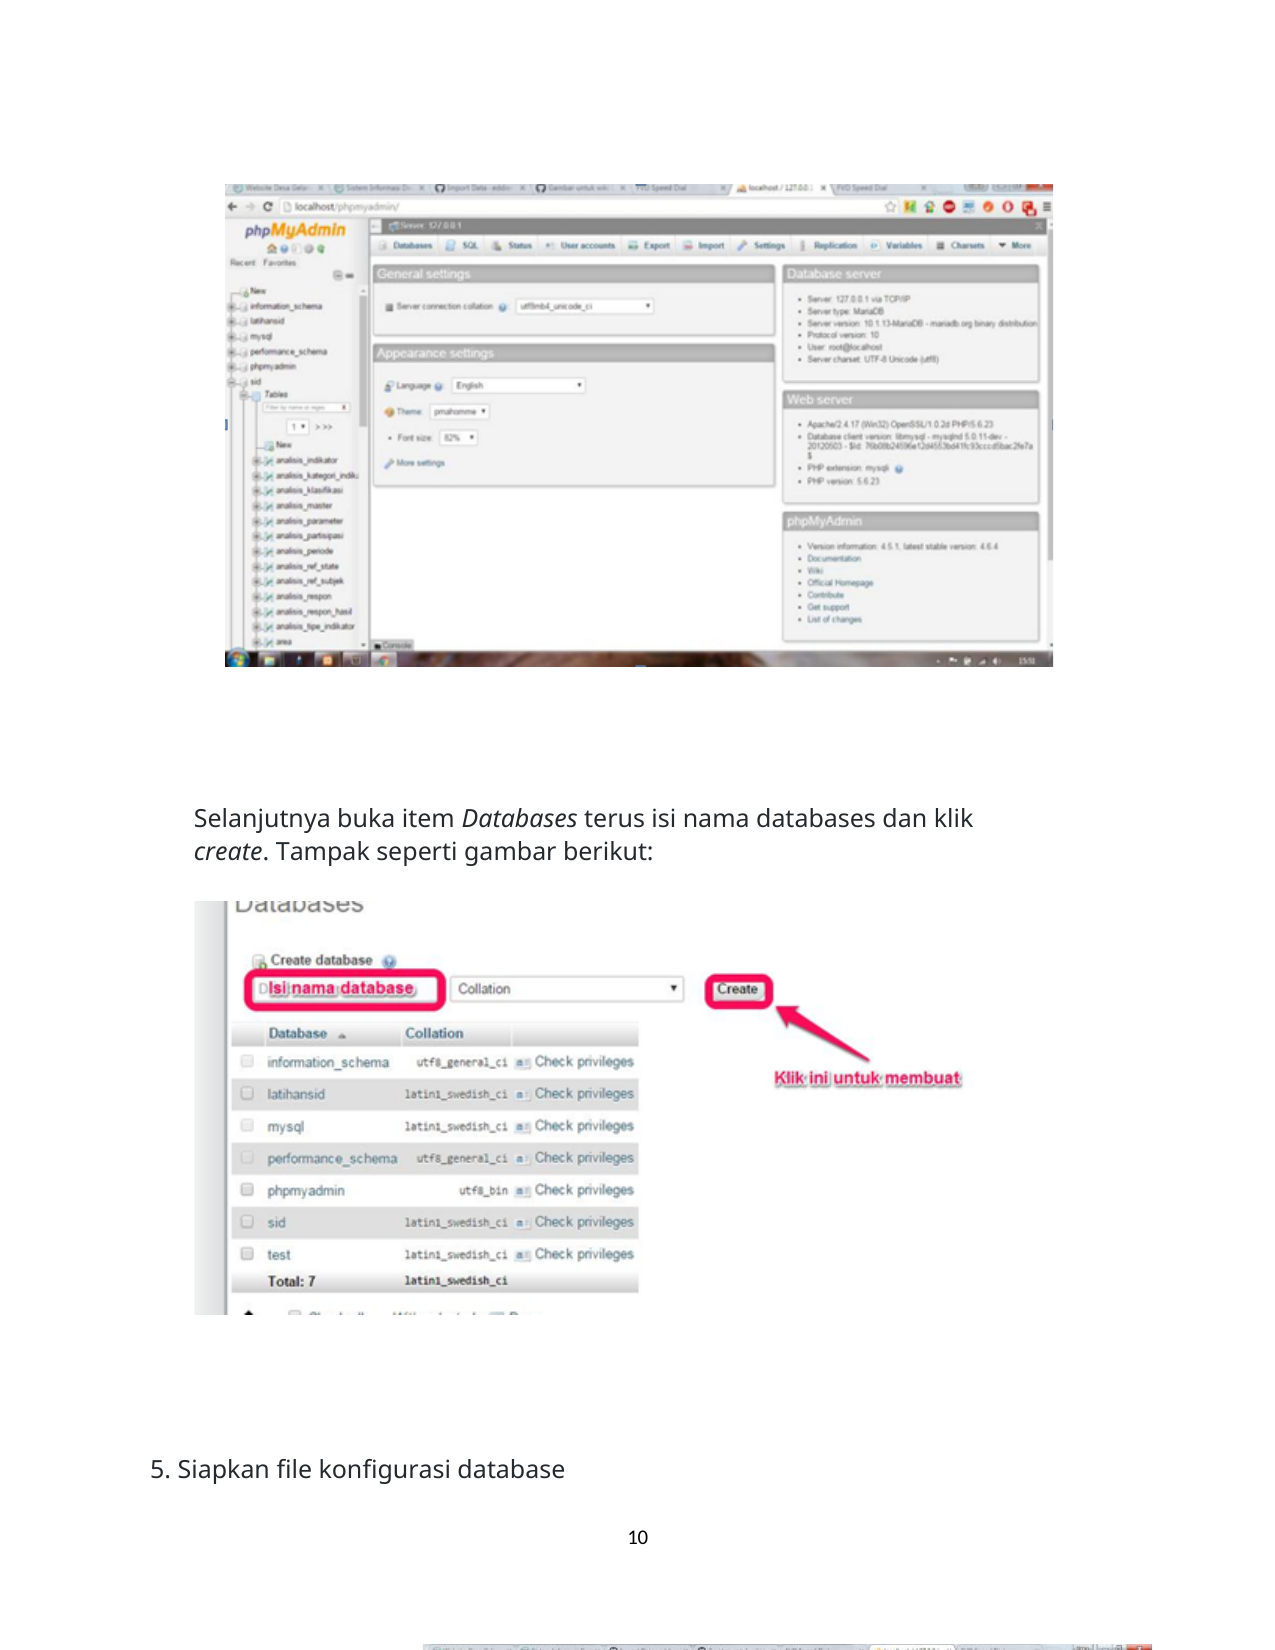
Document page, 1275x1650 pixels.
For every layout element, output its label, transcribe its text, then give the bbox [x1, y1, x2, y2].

picture [193, 901, 1063, 1315]
text Selanjutnya buka item Databases terus isi nama databases dan klik create. Tampak seperti gambar berikut: [194, 801, 985, 868]
picture [225, 184, 1054, 667]
text 5. Siapkan file konfigurasi database [150, 1452, 1125, 1486]
picture [422, 1644, 1153, 1650]
